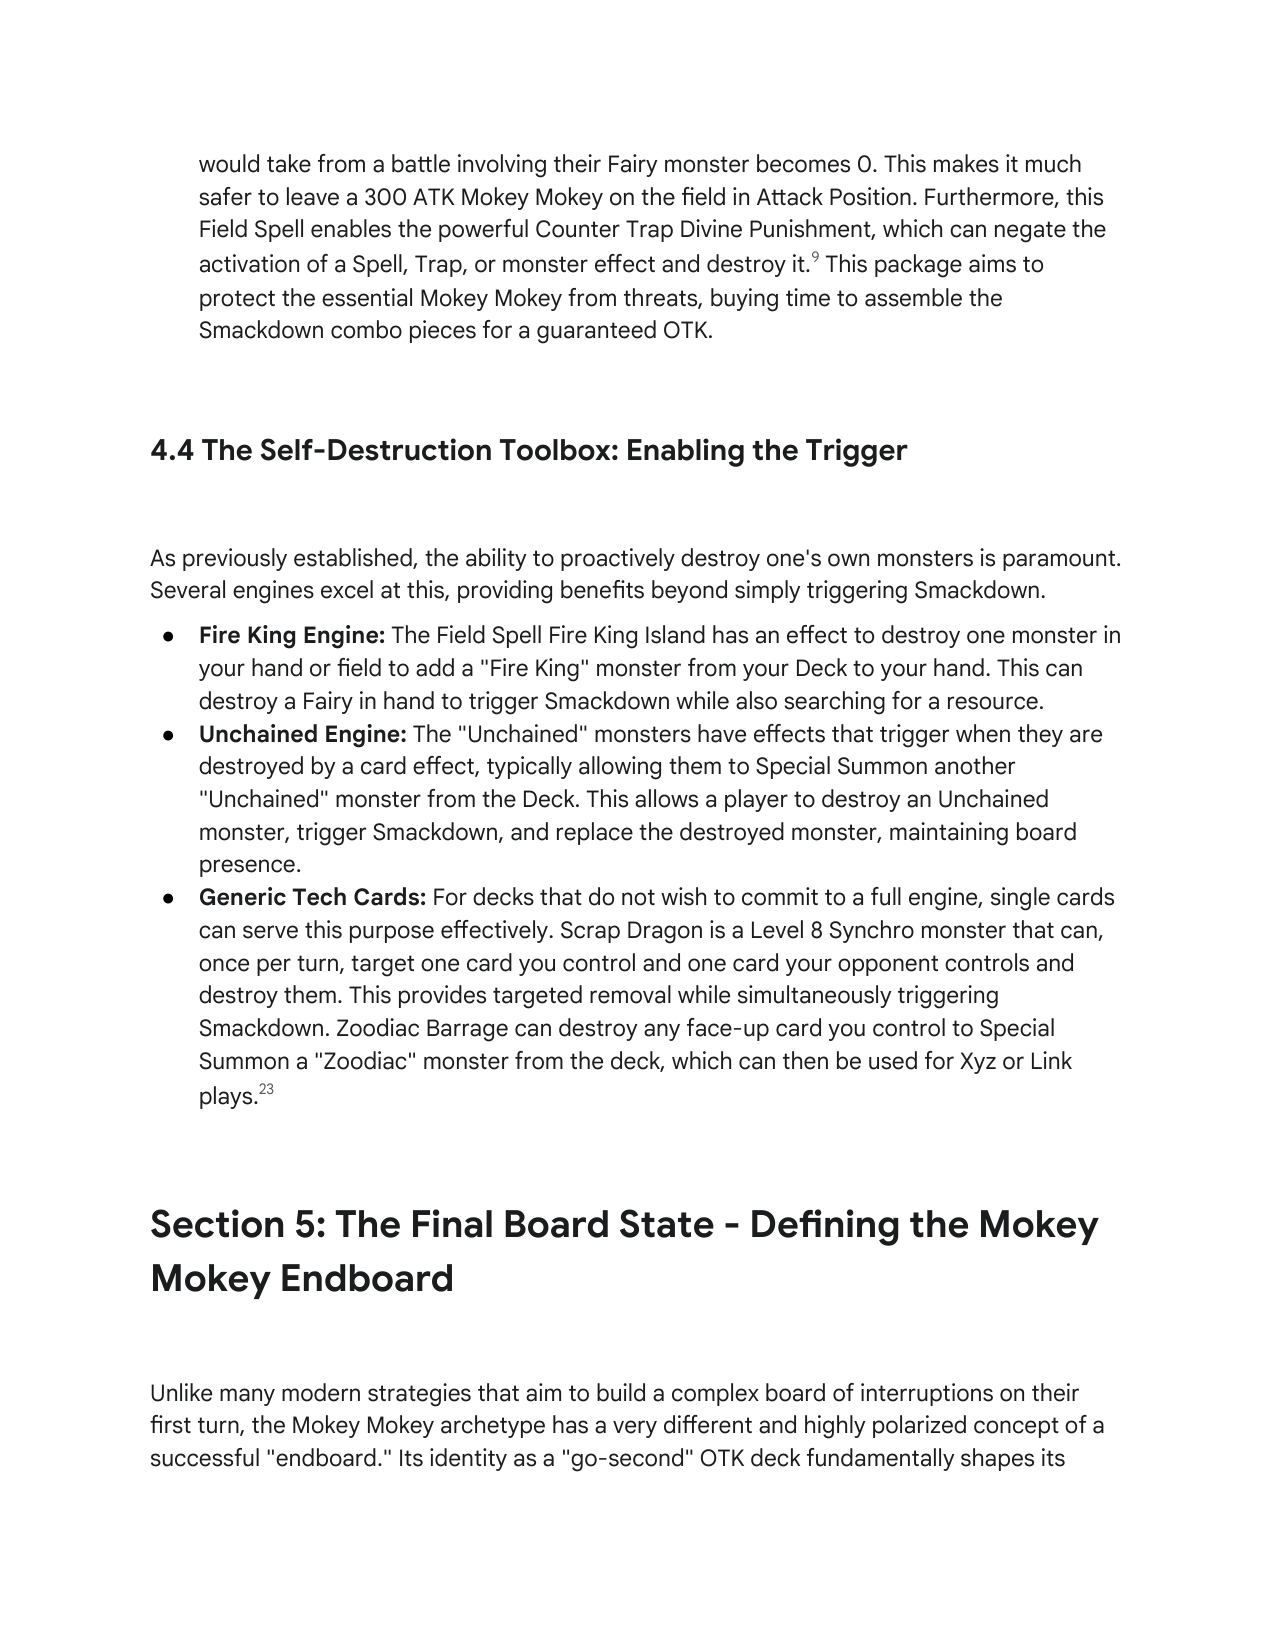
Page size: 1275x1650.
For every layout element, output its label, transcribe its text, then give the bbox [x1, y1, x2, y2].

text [150, 1379, 1125, 1473]
list Fire King Engine: The Field Spell Fire King Island has an effect to destroy one monster in your hand or field to add a "Fire King" monster from your Deck to your hand. This can destroy a Fairy in hand to trigger Smackdown while also searching for a resource. [161, 622, 1125, 716]
subtitle 4.4 The Self-Destruction Toolbox: Enabling the Trigger [150, 432, 1125, 468]
text As previously established, the ability to proactively destroy one's own monsters is paramount. Several engines excel at this, providing benefits beyond simply triggering Smackdown. [150, 544, 1125, 605]
subtitle Section 5: The Final Board State - Defining the Mokey Mokey Endboard [150, 1202, 1125, 1302]
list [161, 150, 1125, 345]
list Unchained Engine: The "Unchained" monsters have effects that trigger when they are destroyed by a card effect, typically allowing them to Special Summon another "Unchained" monster from the Deck. This allows a player to destroy an Unchained monster, trigger Smackdown, and replace the destroyed monster, maintaining board presence. [161, 720, 1125, 879]
list Generic Tech Cards: For decks that do not wish to commit to a full engine, single cards can serve this purpose effectively. Scrap Dragon is a Level 8 Synchro monster that can, once per turn, target one card you control and one card your opponent controls and destroy them. This provides targeted removal while simultaneously triggering Smackdown. Zoodiac Barrage can destroy any face-up card you control to Special Summon a "Zoodiac" monster from the deck, which can then be used for Xyz or Link plays.23 [161, 883, 1125, 1111]
